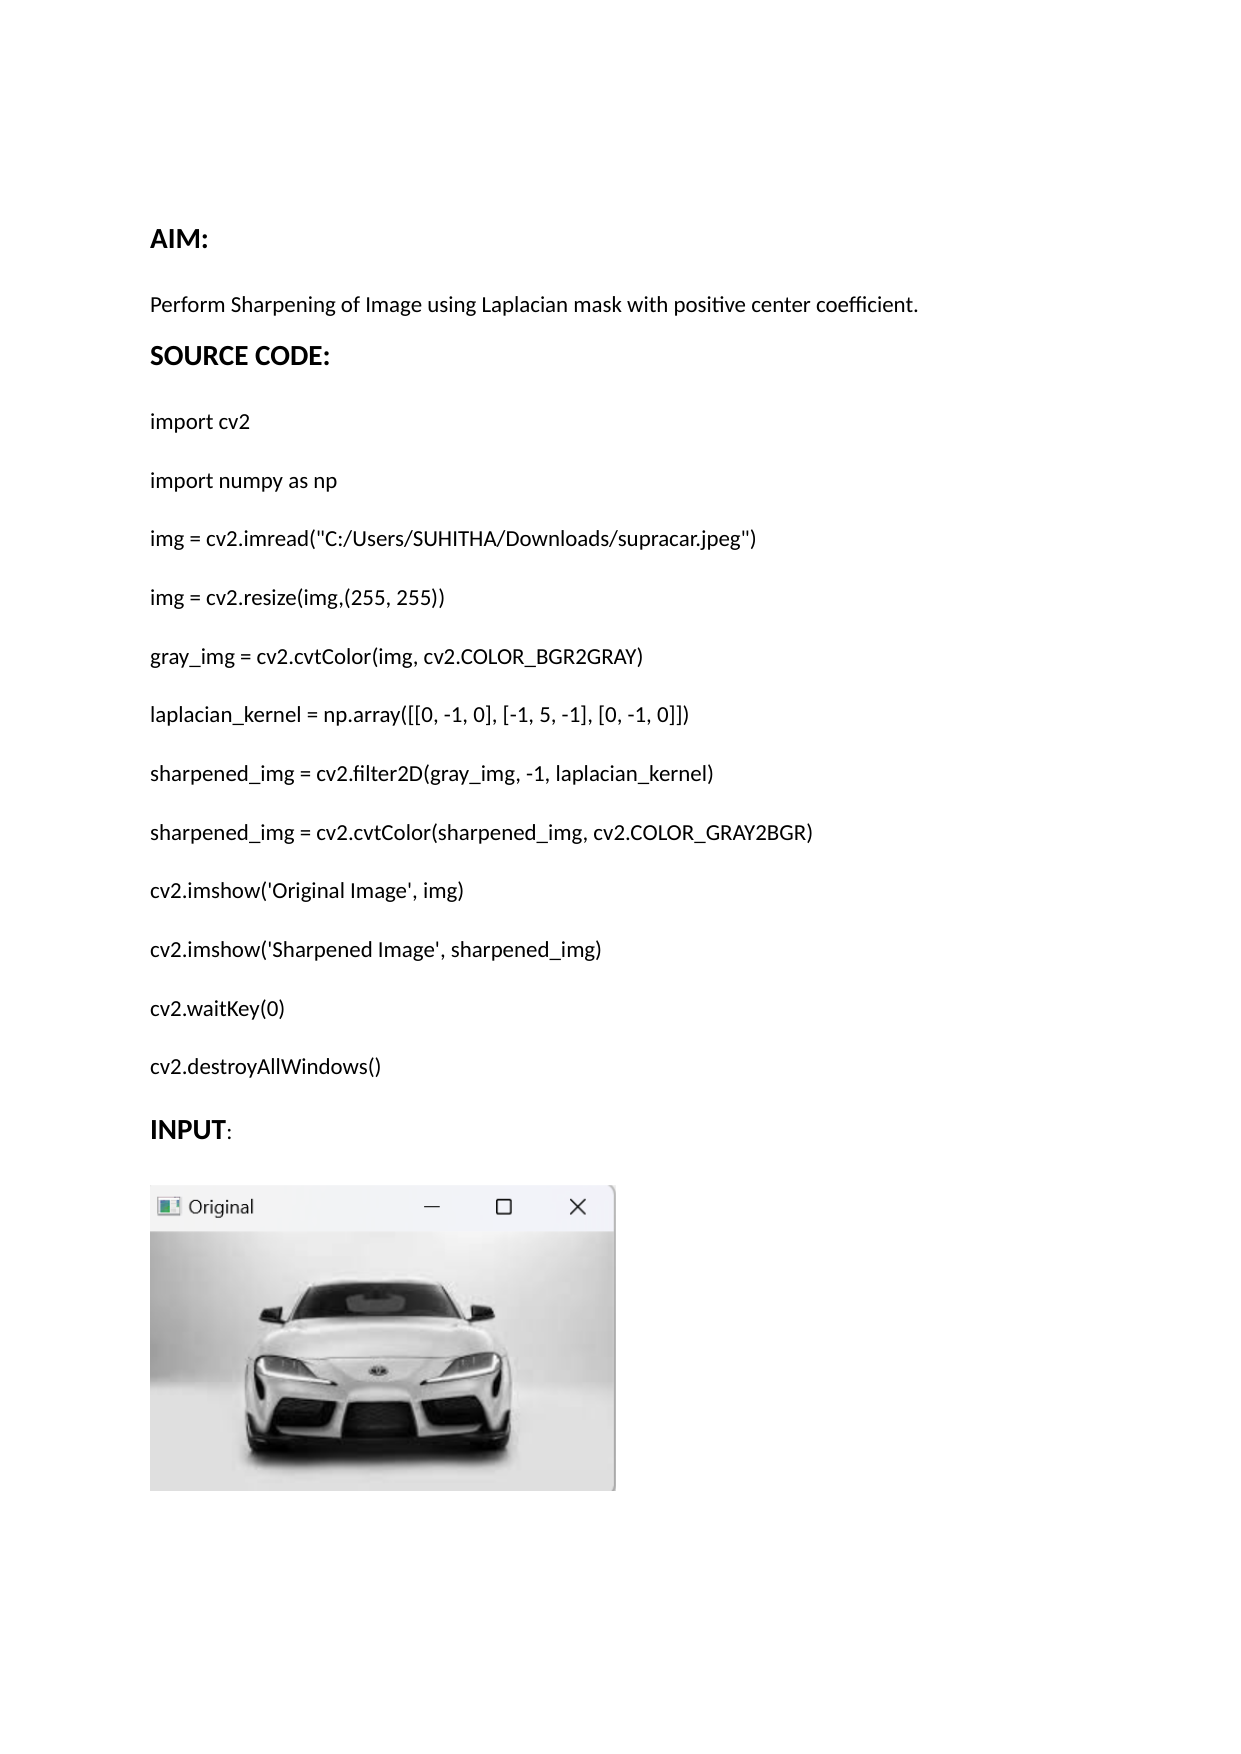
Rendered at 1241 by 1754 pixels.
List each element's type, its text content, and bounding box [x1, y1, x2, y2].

text cv2.waitKey(0) [150, 994, 1090, 1022]
text cv2.destroyAllWindows() [150, 1052, 1090, 1080]
text laplacian_kernel = np.array([[0, -1, 0], [-1, 5, -1], [0, -1, 0]]) [150, 700, 1090, 728]
text img = cv2.resize(img,(255, 255)) [150, 583, 1090, 611]
picture [150, 1181, 618, 1491]
text cv2.imshow('Original Image', img) [150, 876, 1090, 904]
text AIM: [150, 220, 1090, 256]
text cv2.imshow('Sharpened Image', sharpened_img) [150, 935, 1090, 963]
text sharpened_img = cv2.cvtColor(sharpened_img, cv2.COLOR_GRAY2BGR) [150, 818, 1090, 846]
text Perform Sharpening of Image using Laplacian mask with positive center coefficient. [150, 290, 1090, 318]
text img = cv2.imread("C:/Users/SUHITHA/Downloads/supracar.jpeg") [150, 524, 1090, 552]
text INPUT: [150, 1111, 1090, 1147]
text gray_img = cv2.cvtColor(img, cv2.COLOR_BGR2GRAY) [150, 642, 1090, 670]
text import cv2 [150, 407, 1090, 435]
text sharpened_img = cv2.filter2D(gray_img, -1, laplacian_kernel) [150, 759, 1090, 787]
text import numpy as np [150, 466, 1090, 494]
text SOURCE CODE: [150, 337, 1090, 373]
